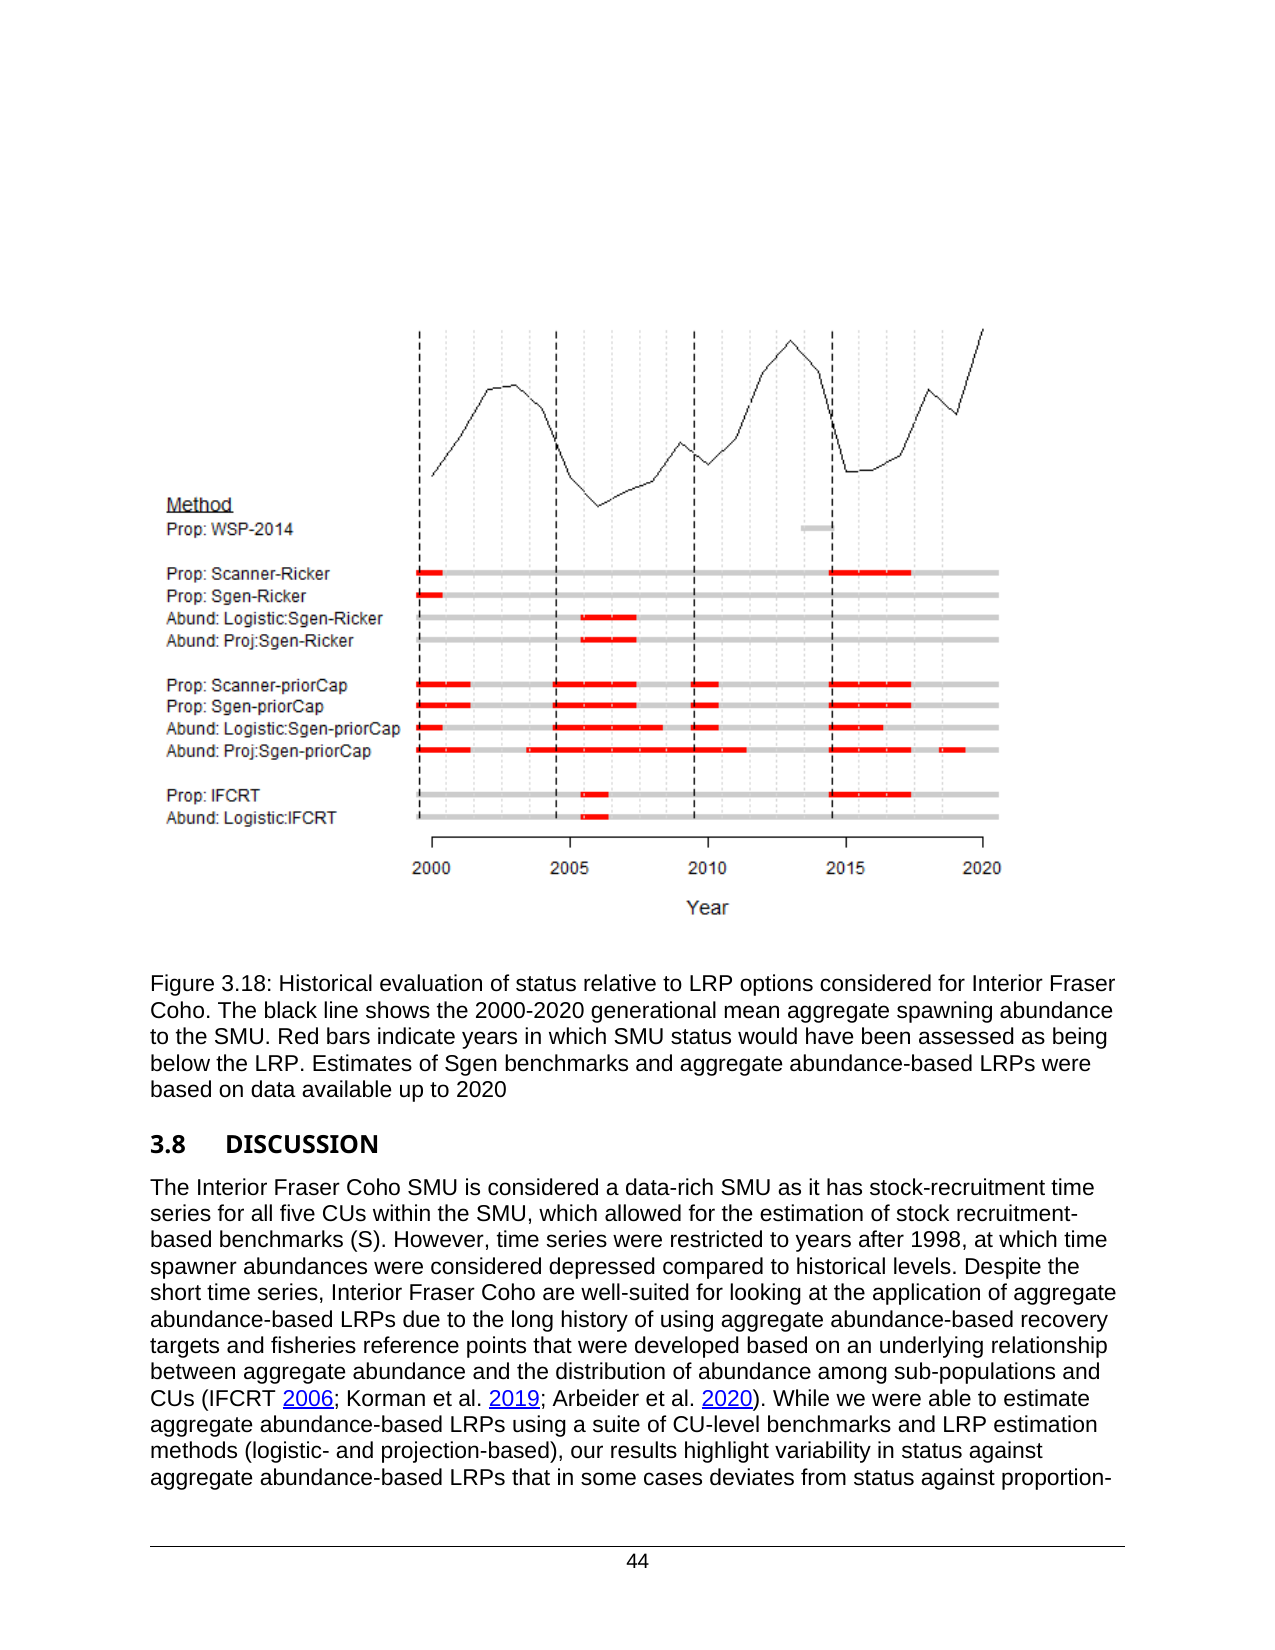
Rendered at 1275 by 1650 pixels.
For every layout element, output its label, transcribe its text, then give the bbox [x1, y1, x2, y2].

picture [150, 150, 1125, 958]
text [150, 1174, 1125, 1490]
subtitle 3.8 DISCUSSION [150, 1127, 1125, 1161]
text Figure 3.18: Historical evaluation of status relative to LRP options considered for Interior Fraser Coho. The black line shows the 2000-2020 generational mean aggregate spawning abundance to the SMU. Red bars indicate years in which SMU status would have been assessed as being below the LRP. Estimates of Sgen benchmarks and aggregate abundance-based LRPs were based on data available up to 2020 [150, 970, 1125, 1102]
